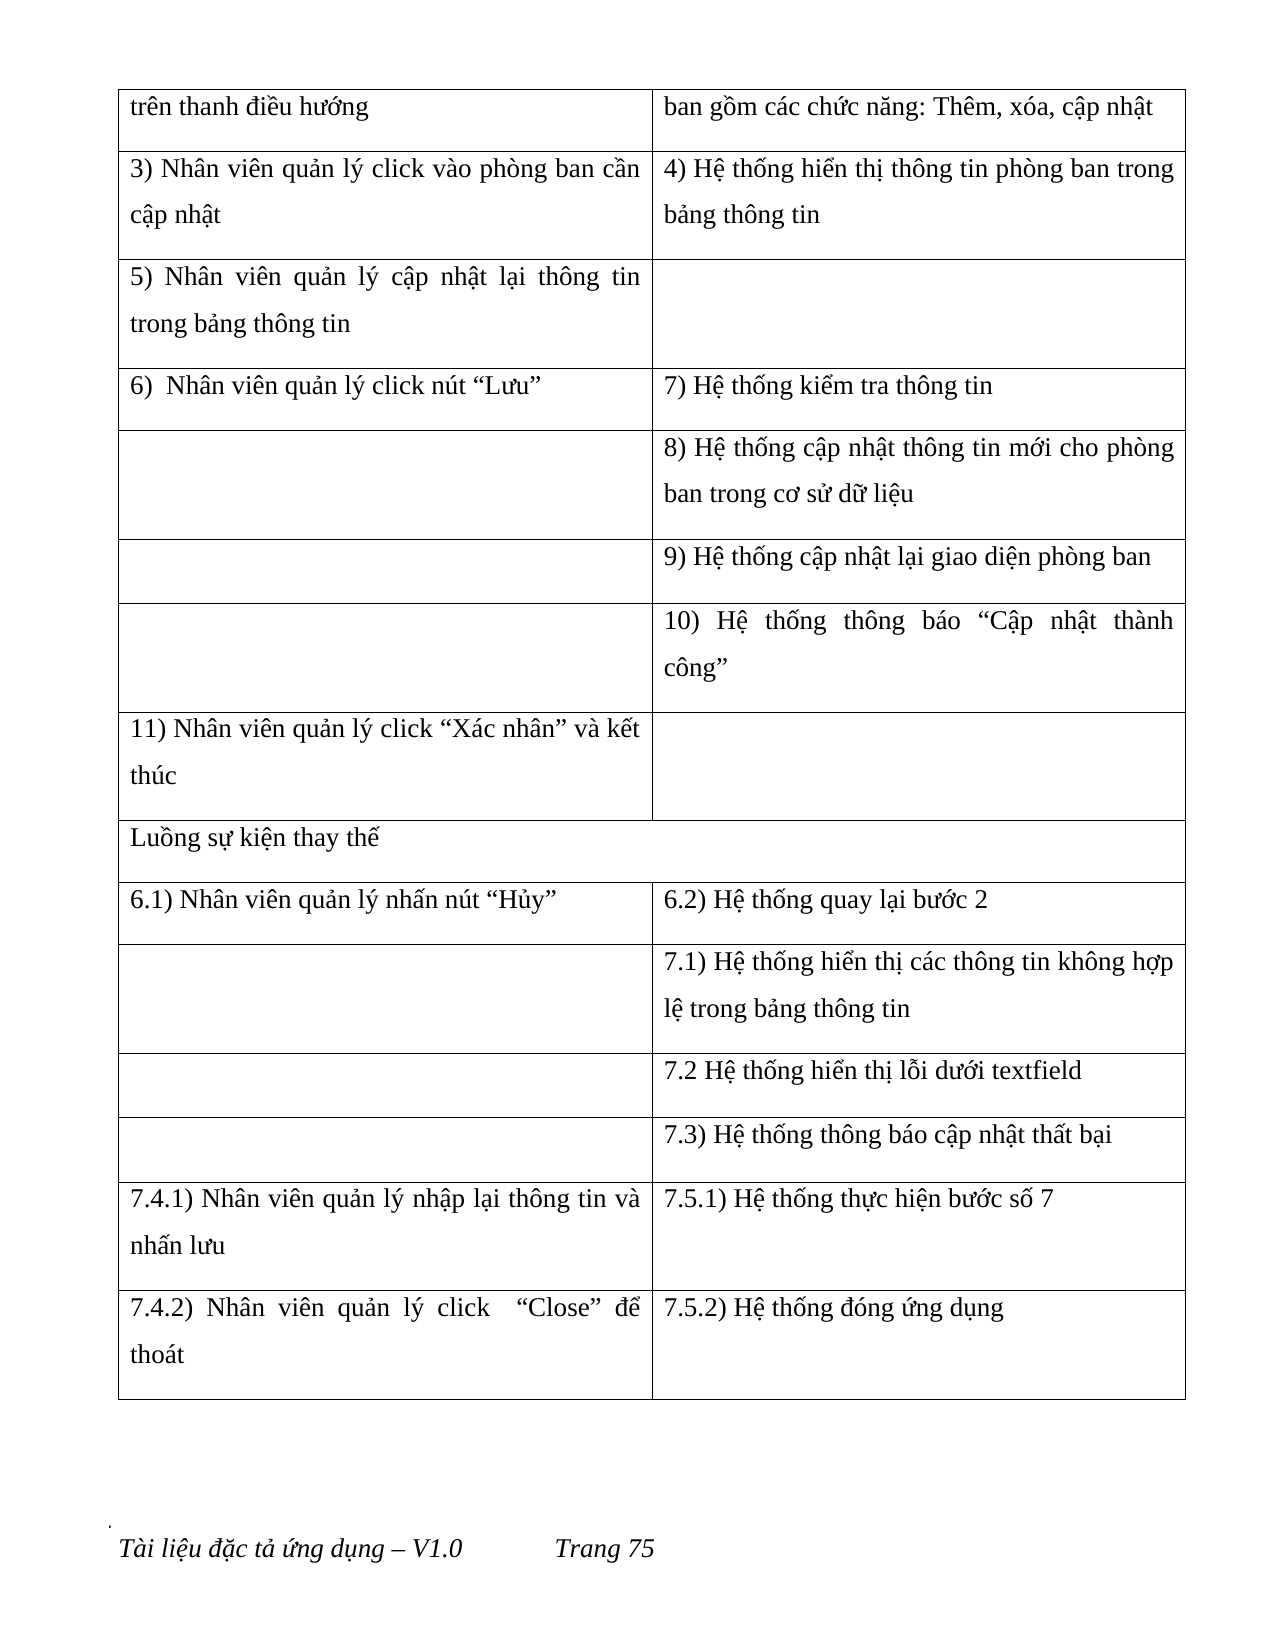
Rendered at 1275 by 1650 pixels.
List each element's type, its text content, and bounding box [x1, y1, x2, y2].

table_cell 3) Nhân viên quản lý click vào phòng ban cần cập nhật [119, 152, 652, 259]
table_cell 7.4.2) Nhân viên quản lý click “Close” để thoát [119, 1291, 652, 1399]
table_cell 7.3) Hệ thống thông báo cập nhật thất bại [653, 1118, 1185, 1182]
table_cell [653, 90, 1185, 151]
table_cell 6) Nhân viên quản lý click nút “Lưu” [119, 369, 652, 430]
table_cell 6.1) Nhân viên quản lý nhấn nút “Hủy” [119, 883, 652, 944]
table_cell Luồng sự kiện thay thế [119, 821, 1185, 882]
table_cell 8) Hệ thống cập nhật thông tin mới cho phòng ban trong cơ sử dữ liệu [653, 431, 1185, 538]
table_cell 10) Hệ thống thông báo “Cập nhật thành công” [653, 604, 1185, 712]
table_cell [653, 260, 1185, 368]
table_cell 5) Nhân viên quản lý cập nhật lại thông tin trong bảng thông tin [119, 260, 652, 368]
table_cell [119, 1118, 652, 1182]
table_cell 7.1) Hệ thống hiển thị các thông tin không hợp lệ trong bảng thông tin [653, 945, 1185, 1053]
table_cell [653, 713, 1185, 820]
table_cell 9) Hệ thống cập nhật lại giao diện phòng ban [653, 540, 1185, 603]
table_cell 11) Nhân viên quản lý click “Xác nhân” và kết thúc [119, 713, 652, 820]
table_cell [119, 90, 652, 151]
table_cell 7.2 Hệ thống hiển thị lỗi dưới textfield [653, 1054, 1185, 1117]
table_cell [119, 431, 652, 538]
table_cell 7.5.2) Hệ thống đóng ứng dụng [653, 1291, 1185, 1399]
table_cell 6.2) Hệ thống quay lại bước 2 [653, 883, 1185, 944]
table_cell 7.4.1) Nhân viên quản lý nhập lại thông tin và nhấn lưu [119, 1183, 652, 1290]
table_cell [119, 945, 652, 1053]
table_cell [119, 1054, 652, 1117]
table_cell [119, 540, 652, 603]
table_cell 7) Hệ thống kiểm tra thông tin [653, 369, 1185, 430]
table_cell [119, 604, 652, 712]
table_cell 4) Hệ thống hiển thị thông tin phòng ban trong bảng thông tin [653, 152, 1185, 259]
table_cell 7.5.1) Hệ thống thực hiện bước số 7 [653, 1183, 1185, 1290]
